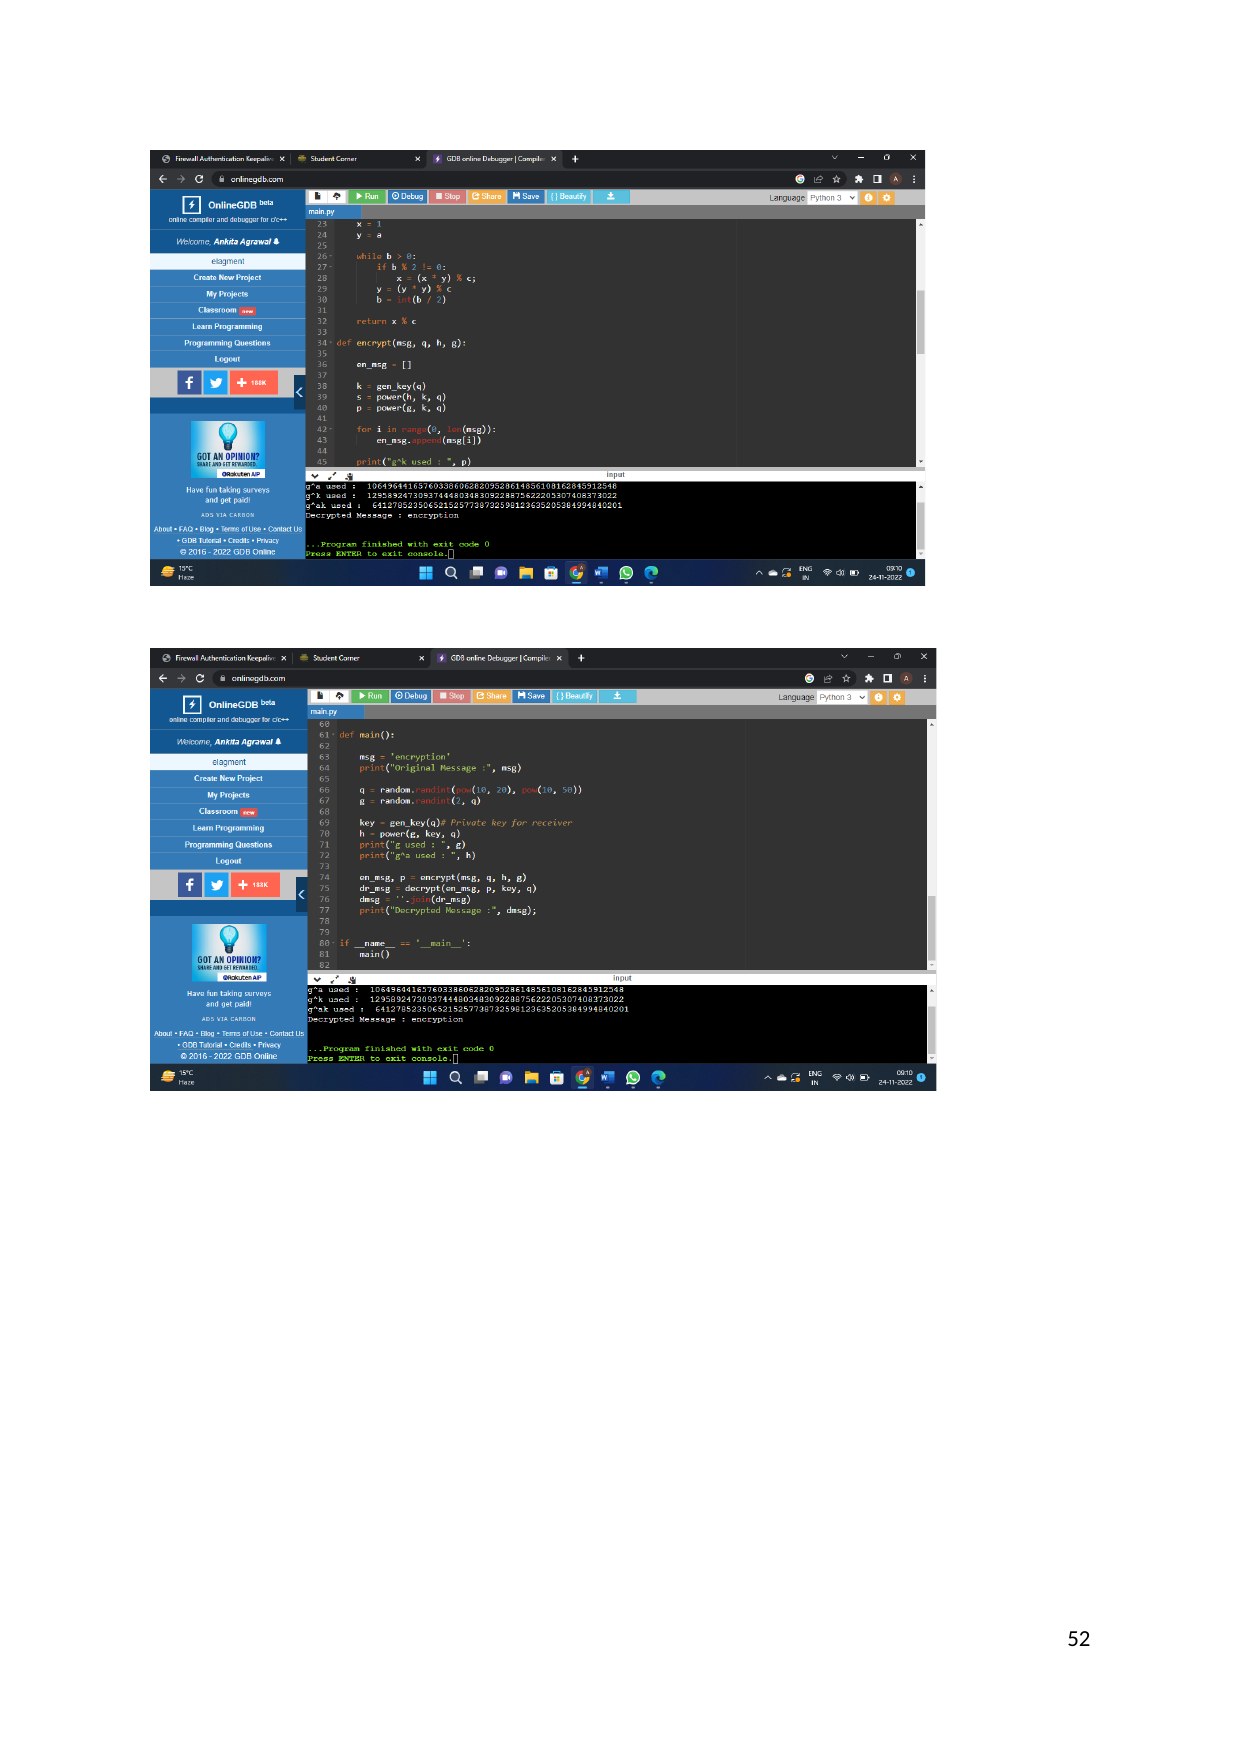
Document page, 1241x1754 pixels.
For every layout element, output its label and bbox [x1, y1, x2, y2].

picture [150, 150, 926, 586]
picture [150, 648, 937, 1091]
